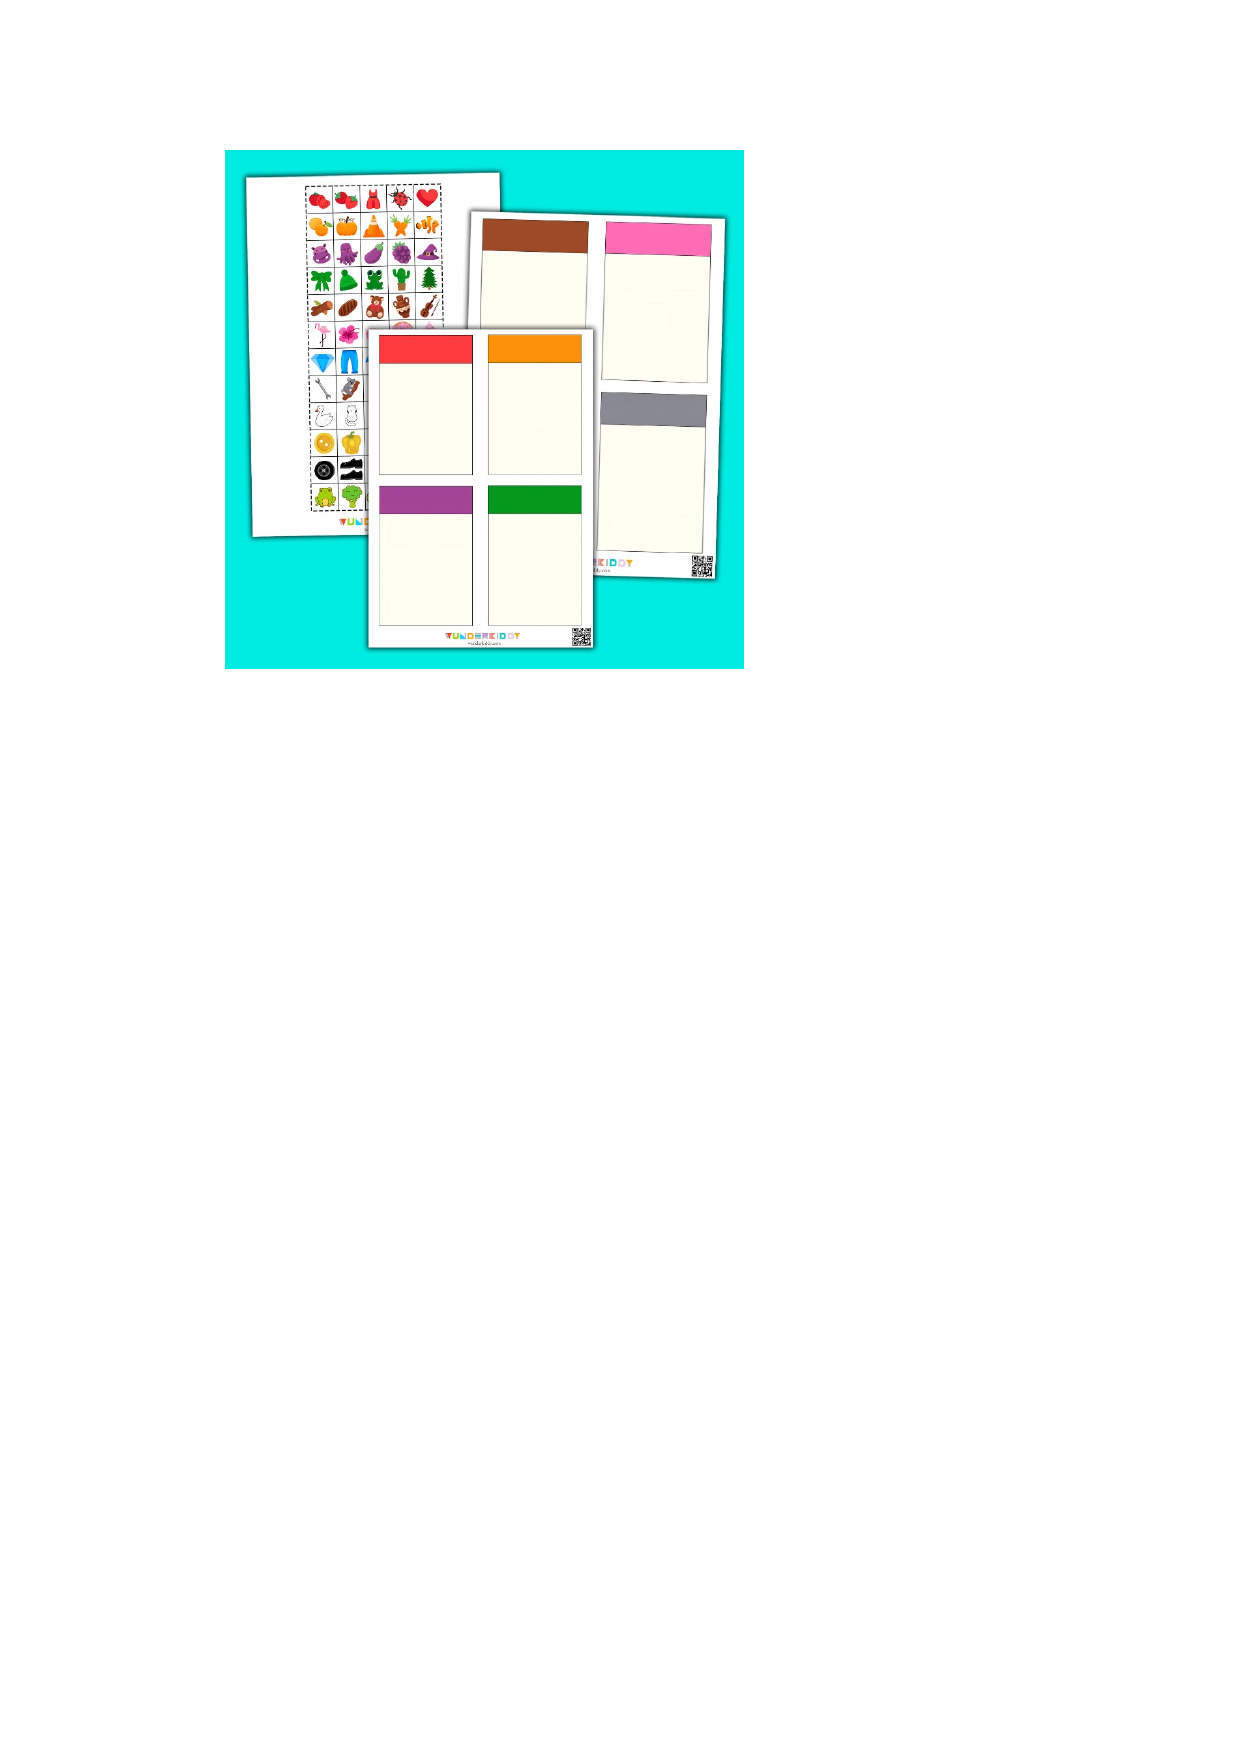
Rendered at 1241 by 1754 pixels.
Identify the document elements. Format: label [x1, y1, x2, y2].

picture [225, 150, 744, 669]
